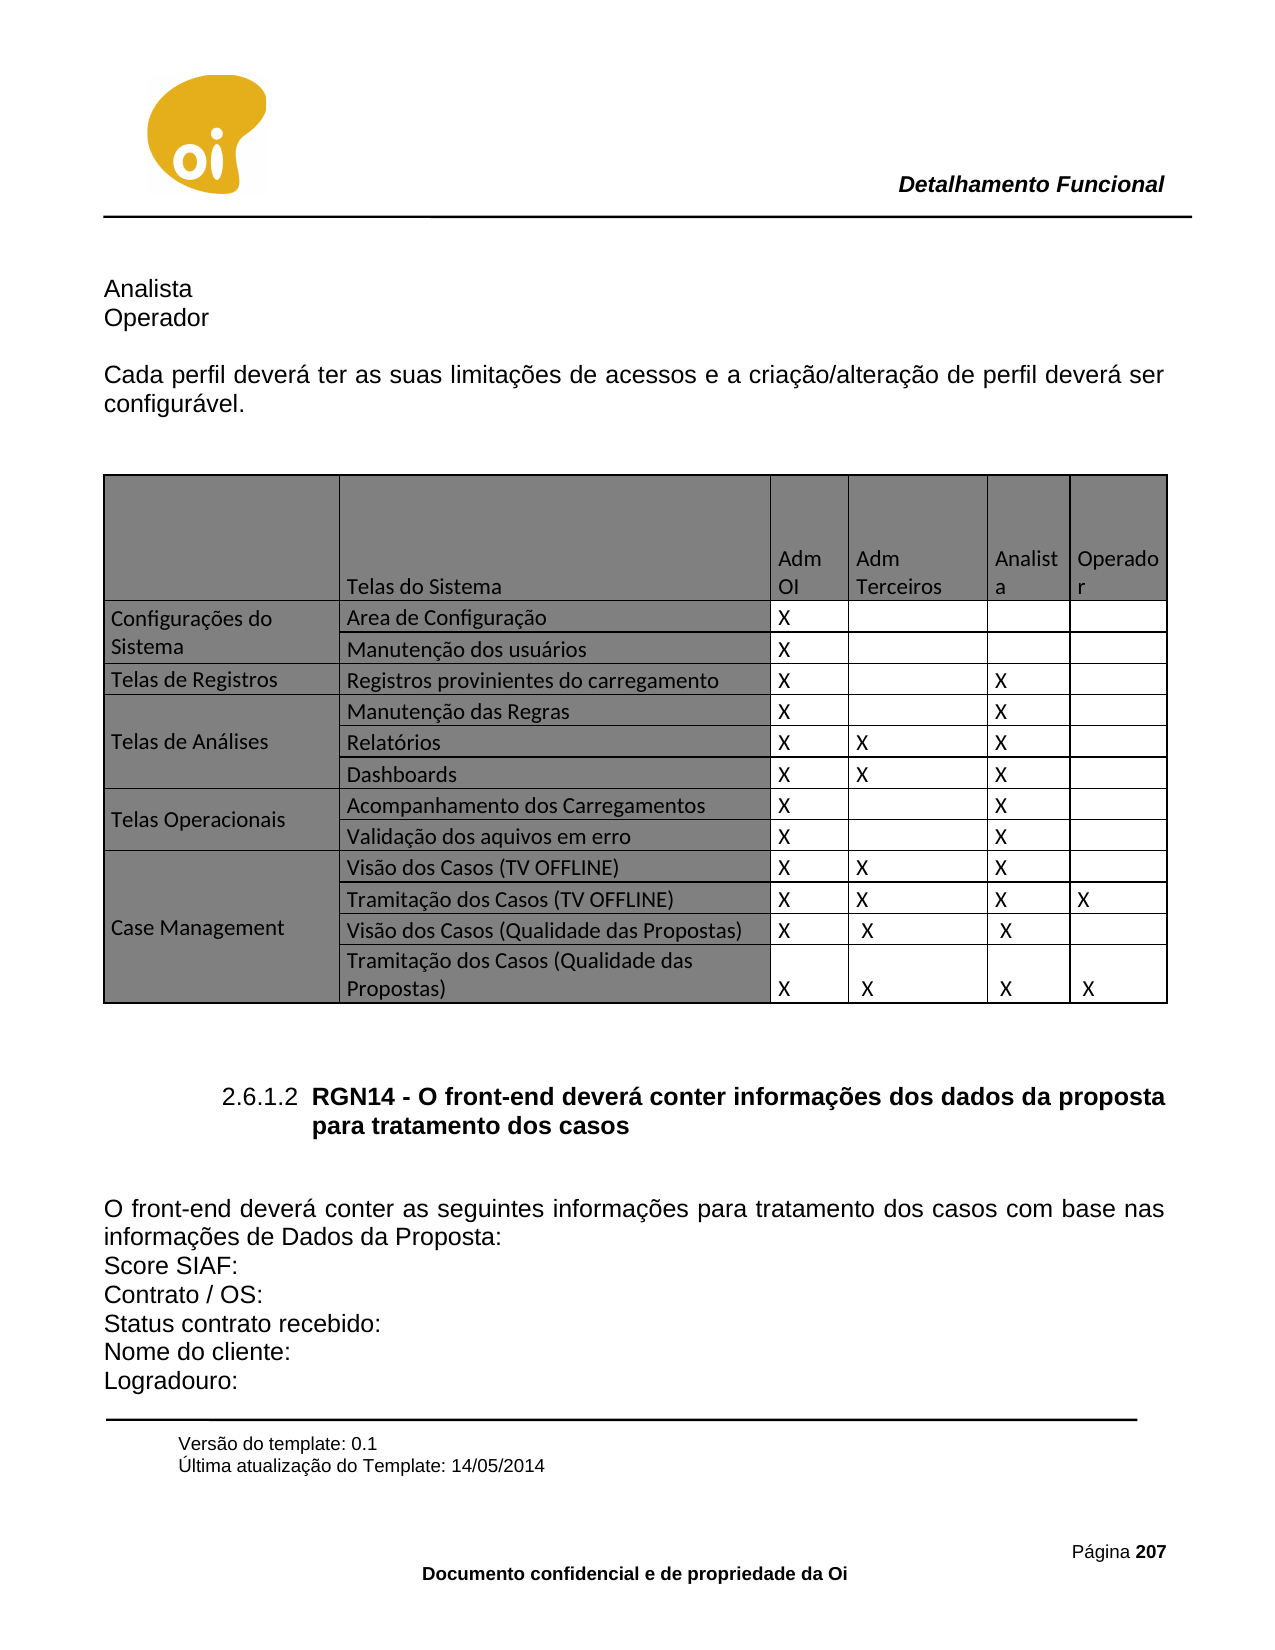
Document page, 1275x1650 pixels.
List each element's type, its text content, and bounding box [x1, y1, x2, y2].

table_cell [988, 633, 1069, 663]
text Status contrato recebido: [103, 1308, 1167, 1337]
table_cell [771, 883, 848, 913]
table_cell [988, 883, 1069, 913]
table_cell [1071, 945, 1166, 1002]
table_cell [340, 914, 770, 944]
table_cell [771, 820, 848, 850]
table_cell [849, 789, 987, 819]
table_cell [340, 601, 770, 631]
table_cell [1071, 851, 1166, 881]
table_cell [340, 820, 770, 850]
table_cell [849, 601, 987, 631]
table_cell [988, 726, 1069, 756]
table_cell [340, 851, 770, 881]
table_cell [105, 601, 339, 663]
text Cada perfil deverá ter as suas limitações de acessos e a criação/alteração de perfil deverá ser configurável. [103, 360, 1167, 418]
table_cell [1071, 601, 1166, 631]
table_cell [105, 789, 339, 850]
text Nome do cliente: [103, 1337, 1167, 1366]
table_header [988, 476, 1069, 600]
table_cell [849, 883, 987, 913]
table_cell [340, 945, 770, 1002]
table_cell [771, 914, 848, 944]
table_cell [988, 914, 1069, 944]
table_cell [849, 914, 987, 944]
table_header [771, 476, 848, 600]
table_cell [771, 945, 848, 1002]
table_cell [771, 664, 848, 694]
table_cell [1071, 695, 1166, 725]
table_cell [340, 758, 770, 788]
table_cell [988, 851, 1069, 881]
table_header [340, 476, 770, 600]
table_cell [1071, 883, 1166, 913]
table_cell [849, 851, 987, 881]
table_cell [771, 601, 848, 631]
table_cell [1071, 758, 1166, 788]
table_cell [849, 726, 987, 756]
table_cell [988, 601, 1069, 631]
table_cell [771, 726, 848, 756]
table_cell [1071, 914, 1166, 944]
text Analista Operador [103, 274, 1167, 360]
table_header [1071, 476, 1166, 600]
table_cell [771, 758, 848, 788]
text Contrato / OS: [103, 1280, 1167, 1308]
text Logradouro: [103, 1366, 1167, 1395]
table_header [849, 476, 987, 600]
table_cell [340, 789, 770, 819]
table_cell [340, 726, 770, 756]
text Score SIAF: [103, 1251, 1167, 1280]
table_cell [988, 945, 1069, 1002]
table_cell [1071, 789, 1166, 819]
text O front-end deverá conter as seguintes informações para tratamento dos casos com base nas informações de Dados da Proposta: [103, 1193, 1167, 1251]
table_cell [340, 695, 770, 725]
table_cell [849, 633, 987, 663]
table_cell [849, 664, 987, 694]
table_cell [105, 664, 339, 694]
subtitle RGN14 - O front-end deverá conter informações dos dados da proposta para tratamento dos casos [222, 1082, 1167, 1139]
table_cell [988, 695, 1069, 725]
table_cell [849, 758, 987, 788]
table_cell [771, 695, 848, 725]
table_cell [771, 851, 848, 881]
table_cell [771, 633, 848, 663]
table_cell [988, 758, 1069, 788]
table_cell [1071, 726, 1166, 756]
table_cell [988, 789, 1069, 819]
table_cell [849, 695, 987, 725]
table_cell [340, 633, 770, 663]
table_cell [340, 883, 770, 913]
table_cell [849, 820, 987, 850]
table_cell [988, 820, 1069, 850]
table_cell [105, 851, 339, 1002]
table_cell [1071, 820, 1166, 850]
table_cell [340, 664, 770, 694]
picture [147, 75, 267, 194]
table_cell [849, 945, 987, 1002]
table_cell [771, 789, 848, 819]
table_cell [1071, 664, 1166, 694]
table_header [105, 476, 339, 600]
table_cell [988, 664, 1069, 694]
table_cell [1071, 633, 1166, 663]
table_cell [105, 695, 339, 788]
